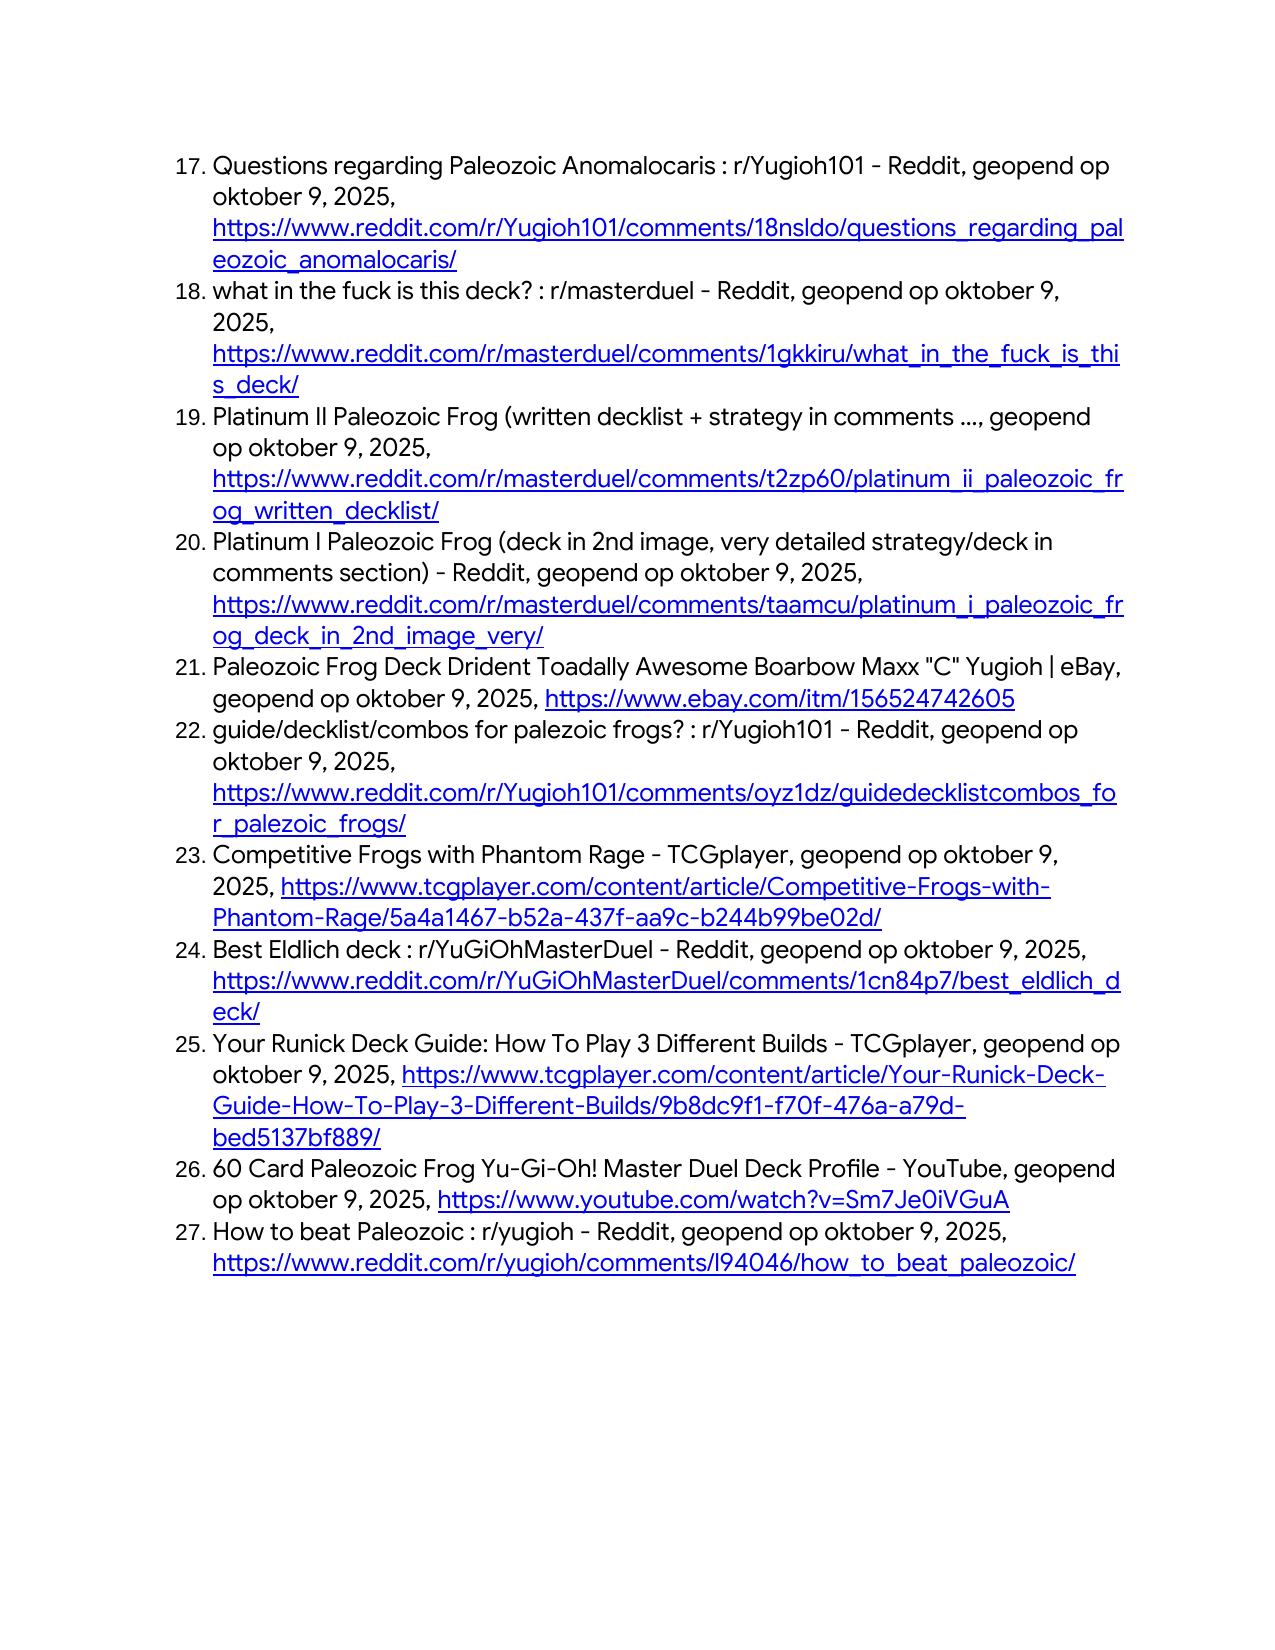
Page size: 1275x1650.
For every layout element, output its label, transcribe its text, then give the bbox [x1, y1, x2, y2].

list Best Eldlich deck : r/YuGiOhMasterDuel - Reddit, geopend op oktober 9, 2025, https://www.reddit.com/r/YuGiOhMasterDuel/comments/1cn84p7/best_eldlich_deck/ [175, 934, 1125, 1028]
list Platinum I Paleozoic Frog (deck in 2nd image, very detailed strategy/deck in comments section) - Reddit, geopend op oktober 9, 2025, https://www.reddit.com/r/masterduel/comments/taamcu/platinum_i_paleozoic_frog_deck_in_2nd_image_very/ [175, 526, 1125, 652]
list Your Runick Deck Guide: How To Play 3 Different Builds - TCGplayer, geopend op oktober 9, 2025, https://www.tcgplayer.com/content/article/Your-Runick-Deck-Guide-How-To-Play-3-Different-Builds/9b8dc9f1-f70f-476a-a79d-bed5137bf889/ [175, 1028, 1125, 1153]
list Paleozoic Frog Deck Drident Toadally Awesome Boarbow Maxx "C" Yugioh | eBay, geopend op oktober 9, 2025, https://www.ebay.com/itm/156524742605 [175, 652, 1125, 714]
list 60 Card Paleozoic Frog Yu-Gi-Oh! Master Duel Deck Profile - YouTube, geopend op oktober 9, 2025, https://www.youtube.com/watch?v=Sm7Je0iVGuA [175, 1153, 1125, 1216]
list Questions regarding Paleozoic Anomalocaris : r/Yugioh101 - Reddit, geopend op oktober 9, 2025, https://www.reddit.com/r/Yugioh101/comments/18nsldo/questions_regarding_paleozoic_anomalocaris/ [175, 150, 1125, 275]
list Competitive Frogs with Phantom Rage - TCGplayer, geopend op oktober 9, 2025, https://www.tcgplayer.com/content/article/Competitive-Frogs-with-Phantom-Rage/5a4a1467-b52a-437f-aa9c-b244b99be02d/ [175, 840, 1125, 934]
list guide/decklist/combos for palezoic frogs? : r/Yugioh101 - Reddit, geopend op oktober 9, 2025, https://www.reddit.com/r/Yugioh101/comments/oyz1dz/guidedecklistcombos_for_palezoic_frogs/ [175, 714, 1125, 840]
list what in the fuck is this deck? : r/masterduel - Reddit, geopend op oktober 9, 2025, https://www.reddit.com/r/masterduel/comments/1gkkiru/what_in_the_fuck_is_this_deck/ [175, 275, 1125, 401]
list Platinum II Paleozoic Frog (written decklist + strategy in comments ..., geopend op oktober 9, 2025, https://www.reddit.com/r/masterduel/comments/t2zp60/platinum_ii_paleozoic_frog_written_decklist/ [175, 401, 1125, 526]
list How to beat Paleozoic : r/yugioh - Reddit, geopend op oktober 9, 2025, https://www.reddit.com/r/yugioh/comments/l94046/how_to_beat_paleozoic/ [175, 1216, 1125, 1279]
